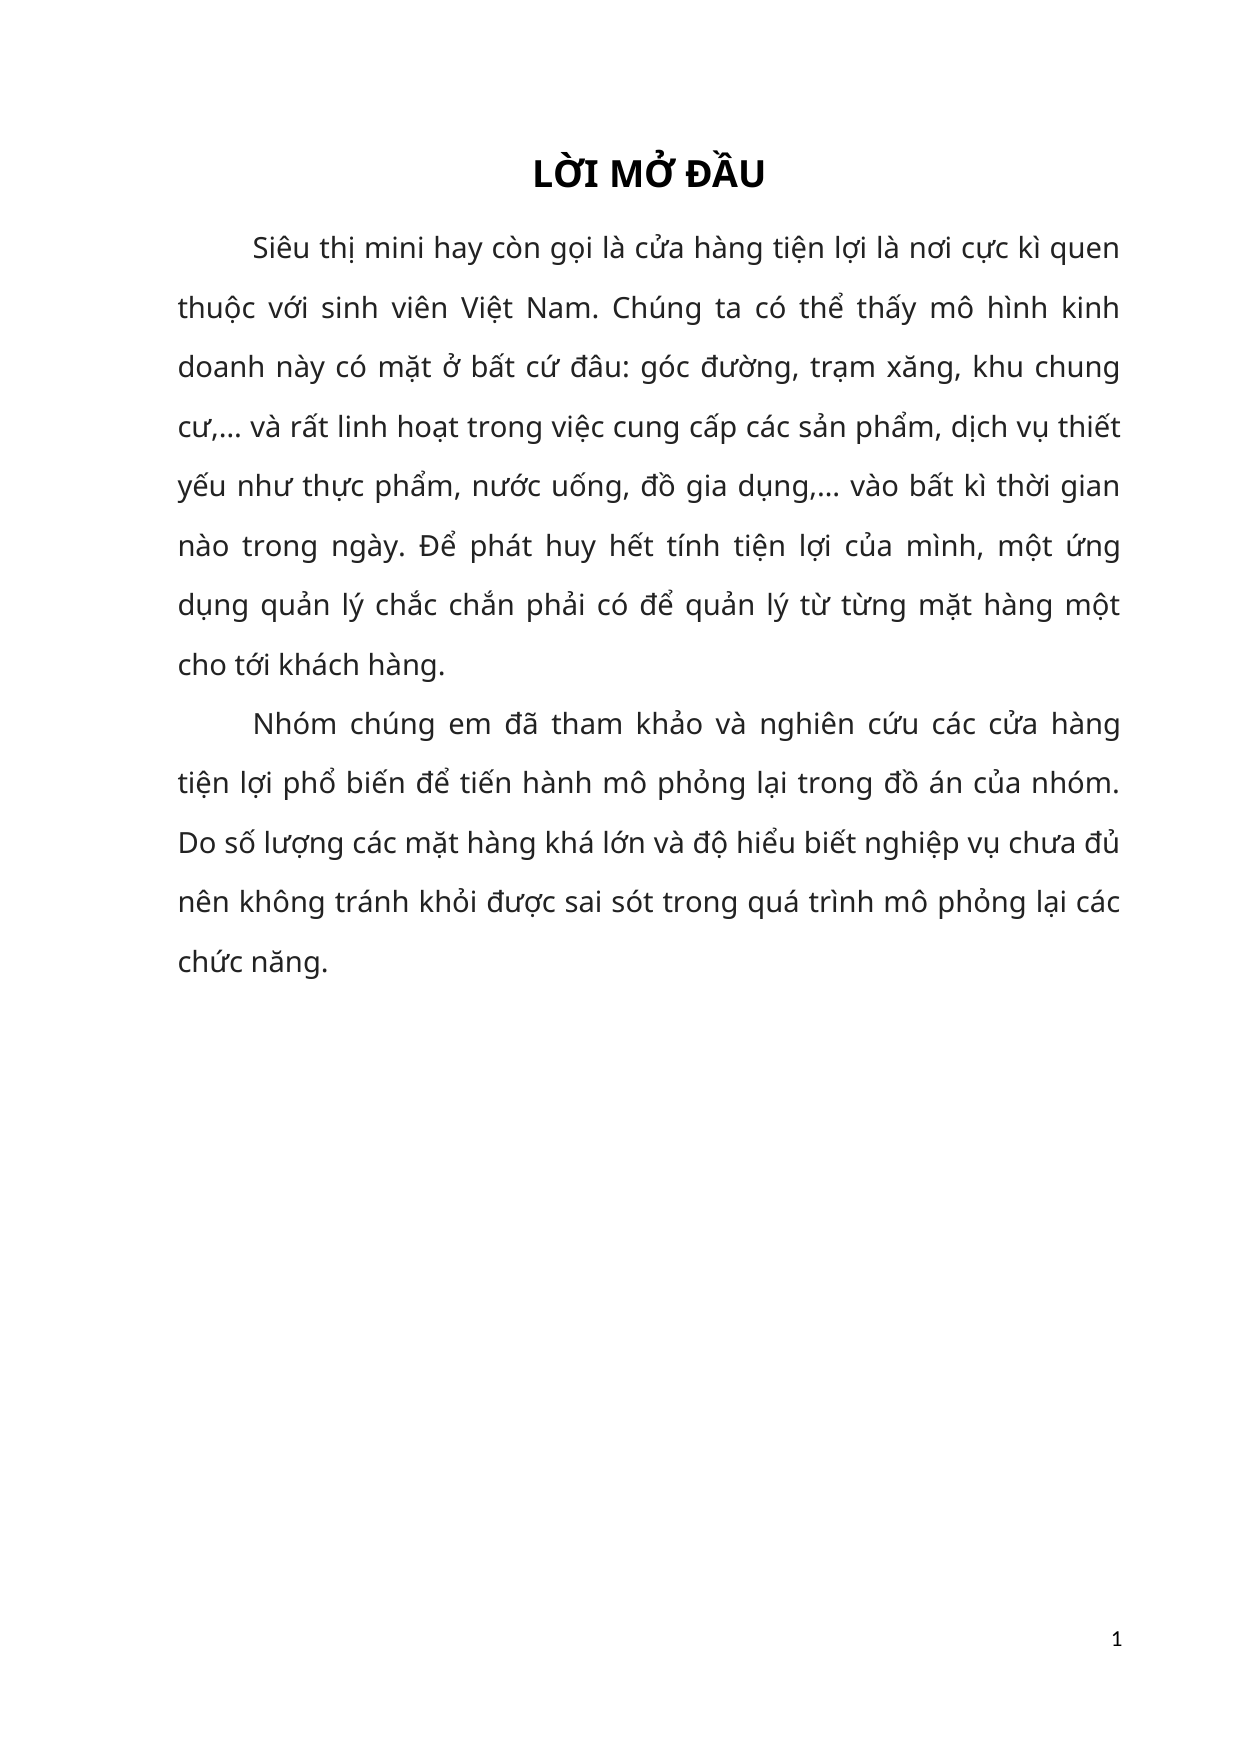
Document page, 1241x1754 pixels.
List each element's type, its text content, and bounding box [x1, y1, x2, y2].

text Siêu thị mini hay còn gọi là cửa hàng tiện lợi là nơi cực kì quen thuộc với sinh viên Việt Nam. Chúng ta có thể thấy mô hình kinh doanh này có mặt ở bất cứ đâu: góc đường, trạm xăng, khu chung cư,… và rất linh hoạt trong việc cung cấp các sản phẩm, dịch vụ thiết yếu như thực phẩm, nước uống, đồ gia dụng,… vào bất kì thời gian nào trong ngày. Để phát huy hết tính tiện lợi của mình, một ứng dụng quản lý chắc chắn phải có để quản lý từ từng mặt hàng một cho tới khách hàng. [177, 227, 1122, 683]
text Nhóm chúng em đã tham khảo và nghiên cứu các cửa hàng tiện lợi phổ biến để tiến hành mô phỏng lại trong đồ án của nhóm. Do số lượng các mặt hàng khá lớn và độ hiểu biết nghiệp vụ chưa đủ nên không tránh khỏi được sai sót trong quá trình mô phỏng lại các chức năng. [177, 703, 1122, 981]
subtitle LỜI MỞ ĐẦU [177, 147, 1122, 198]
